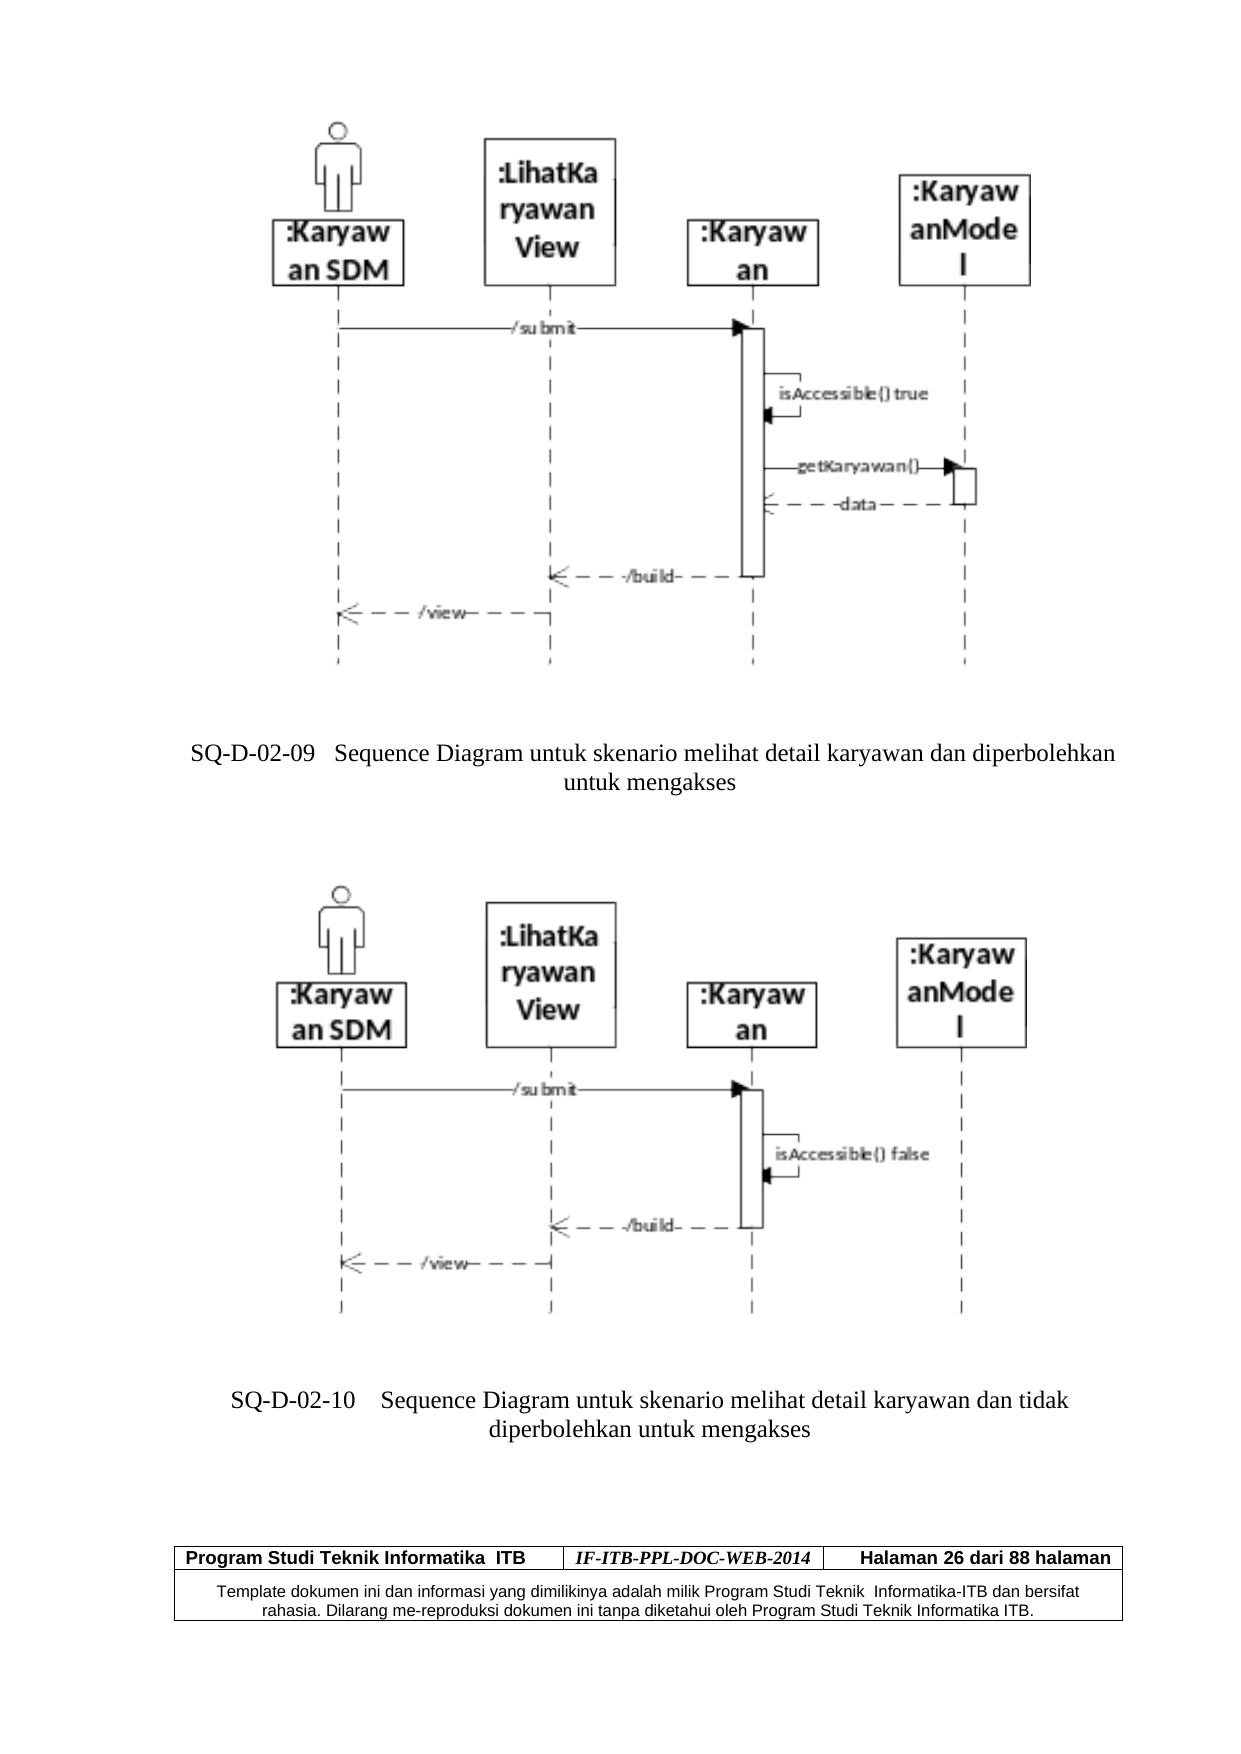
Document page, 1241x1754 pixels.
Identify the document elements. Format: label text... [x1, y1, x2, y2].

text SQ-D-02-09 Sequence Diagram untuk skenario melihat detail karyawan dan diperbolehkan untuk mengakses [177, 118, 1122, 796]
text SQ-D-02-10 Sequence Diagram untuk skenario melihat detail karyawan dan tidak diperbolehkan untuk mengakses [177, 882, 1122, 1443]
